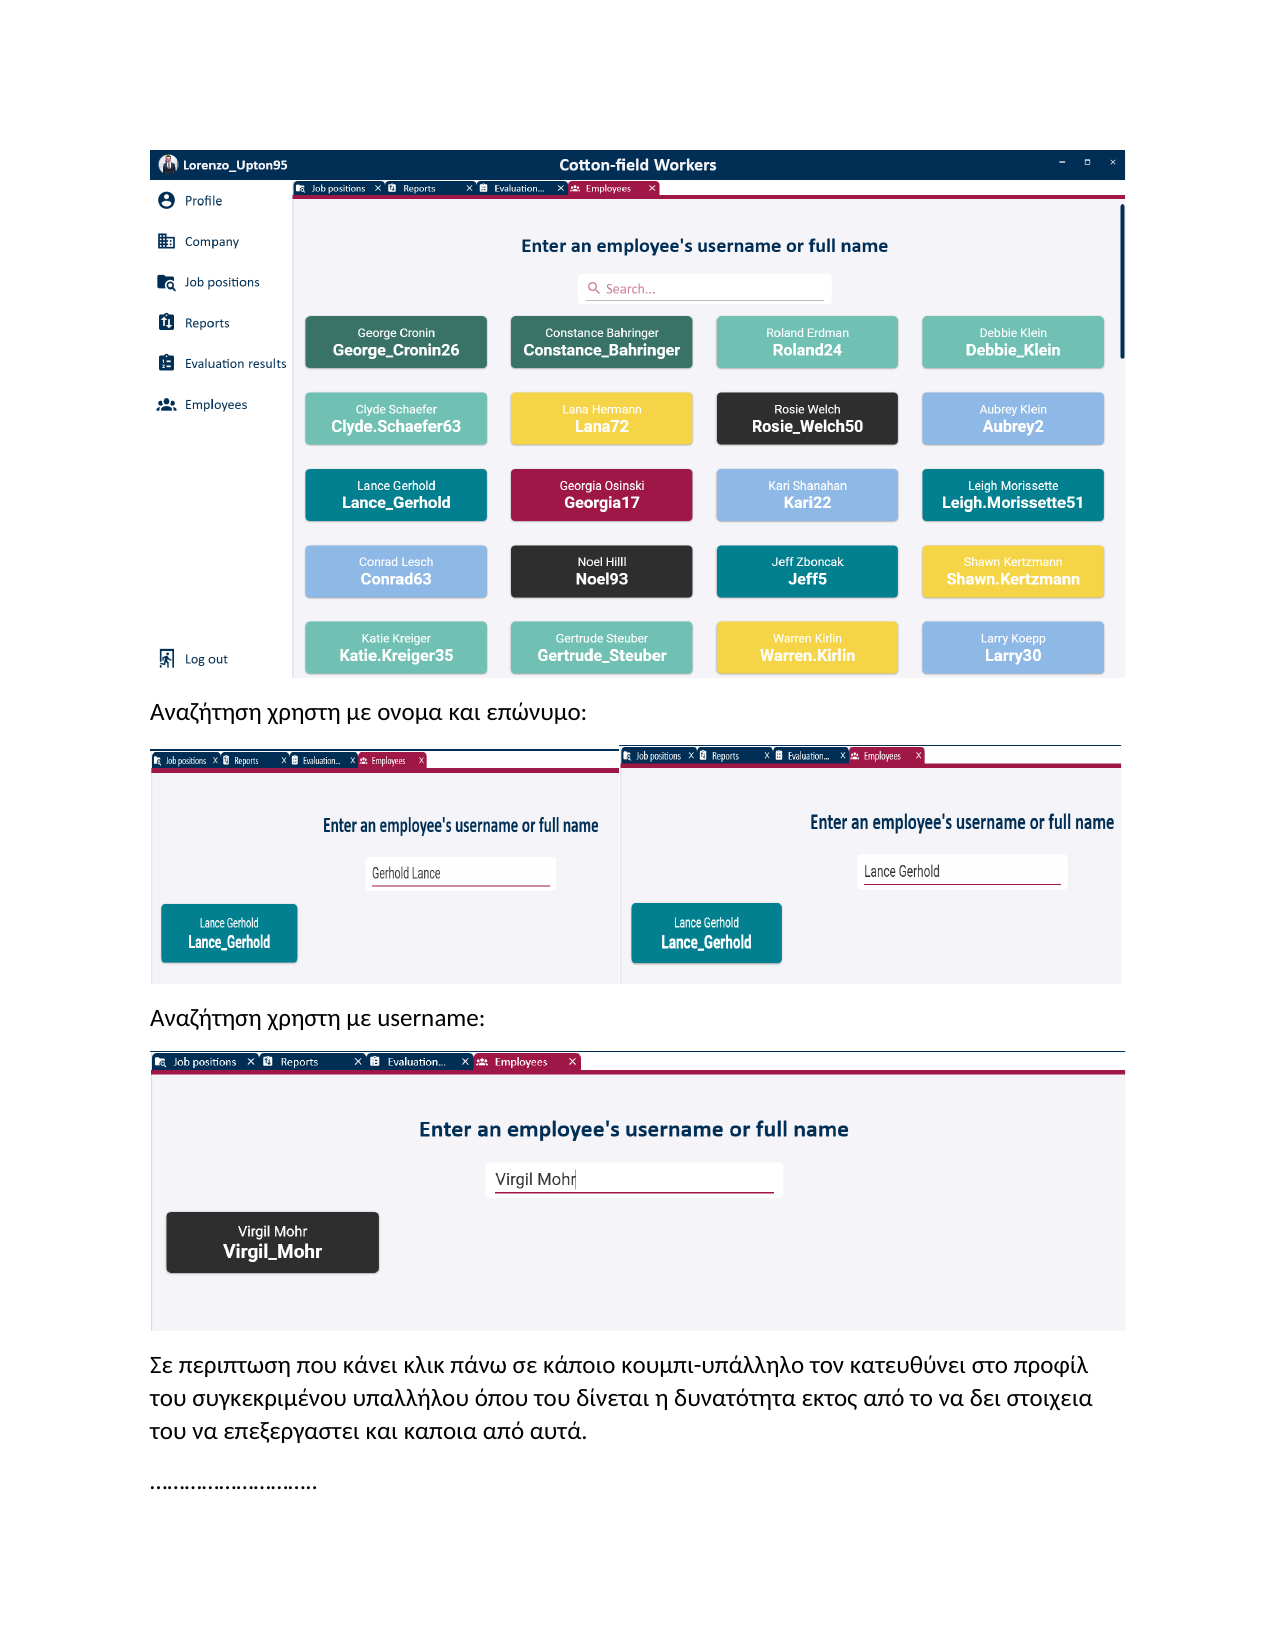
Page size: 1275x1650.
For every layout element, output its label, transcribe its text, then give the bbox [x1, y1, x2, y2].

text Σε περιπτωση που κάνει κλικ πάνω σε κάποιο κουμπι-υπάλληλο τον κατευθύνει στο προφίλ του συγκεκριμένου υπαλλήλου όπου του δίνεται η δυνατότητα εκτος από το να δει στοιχεια του να επεξεργαστει και καποια από αυτά. [150, 1350, 1125, 1446]
picture [150, 150, 1125, 678]
picture [150, 1051, 1125, 1331]
picture [150, 745, 1122, 984]
text Αναζήτηση χρηστη με username: [150, 1002, 1125, 1033]
text Αναζήτηση χρηστη με ονομα και επώνυμο: [150, 696, 1125, 727]
text ……………………….. [150, 1465, 1125, 1496]
